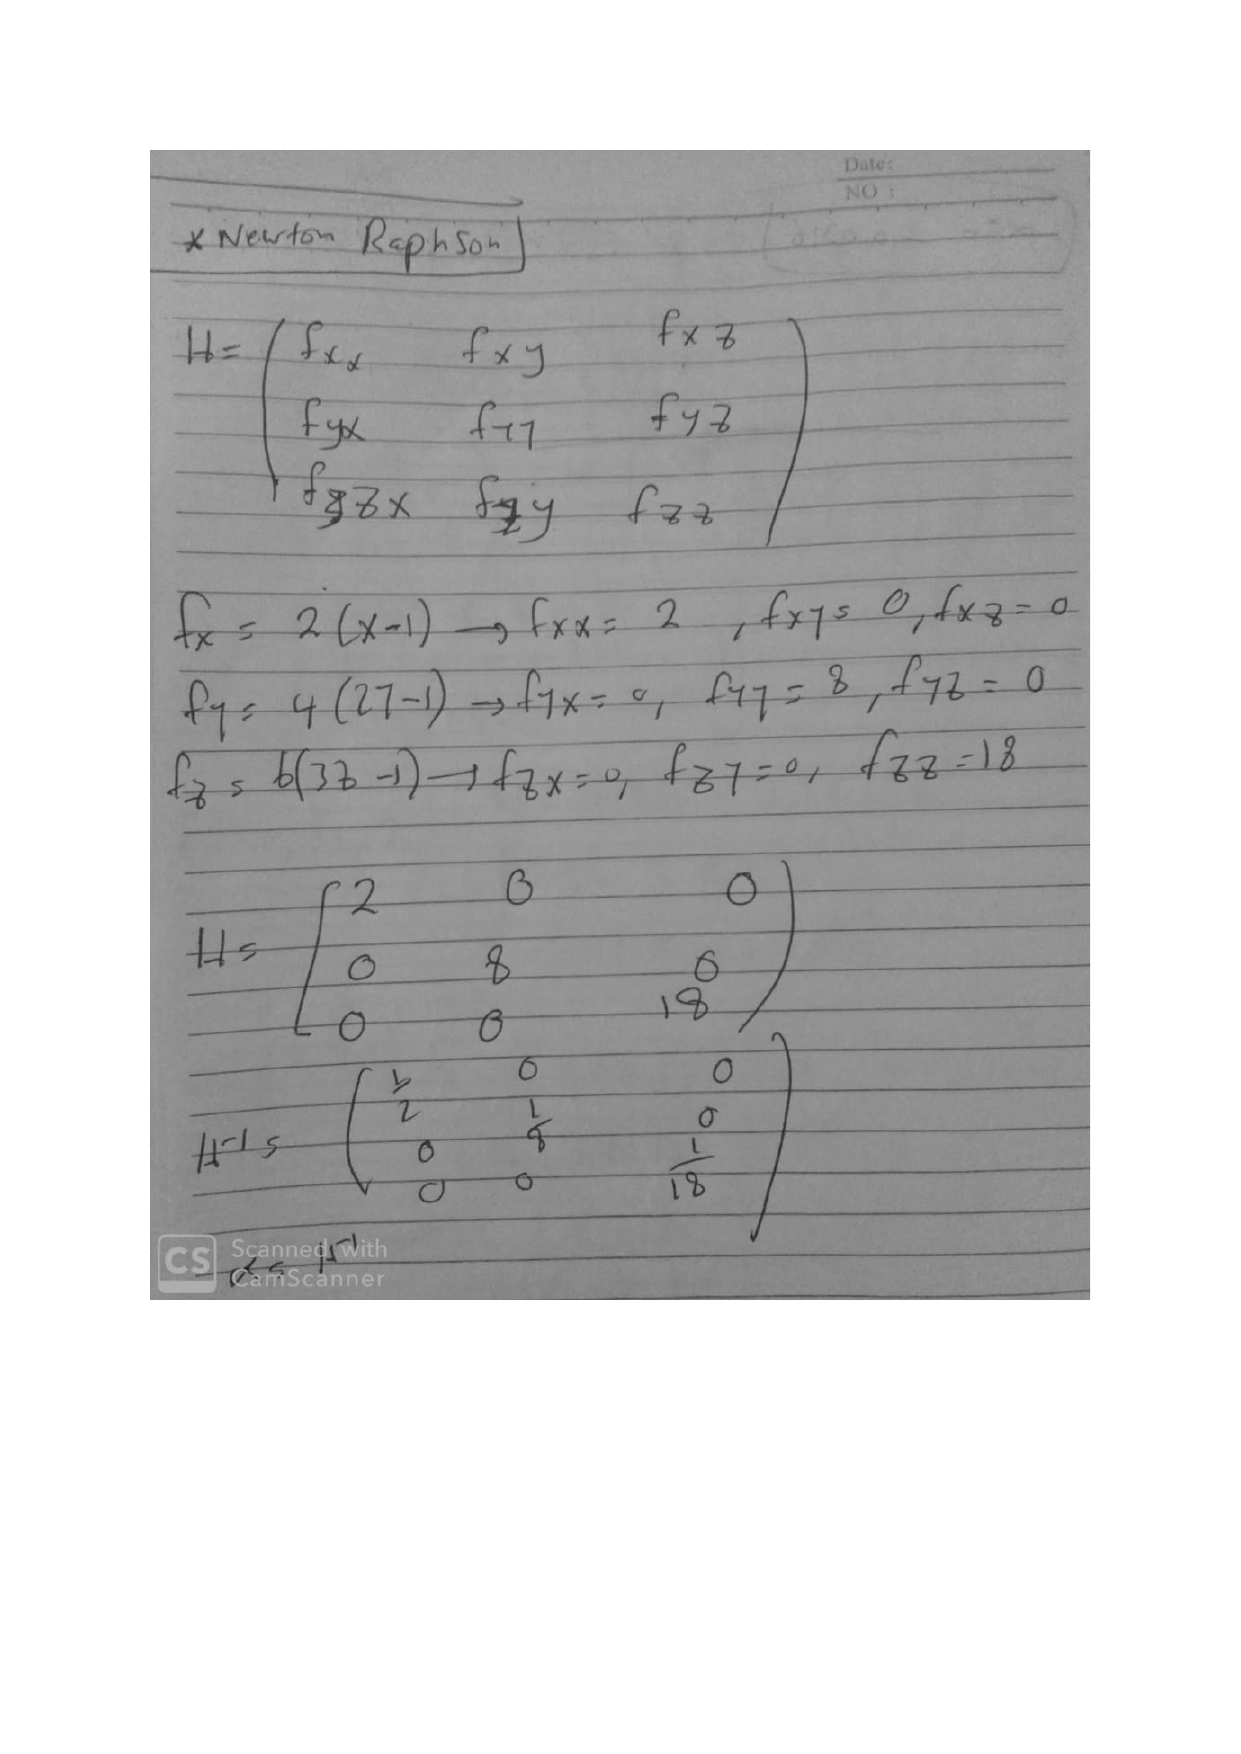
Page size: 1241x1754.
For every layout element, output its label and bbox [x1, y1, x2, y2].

picture [150, 150, 1091, 1300]
